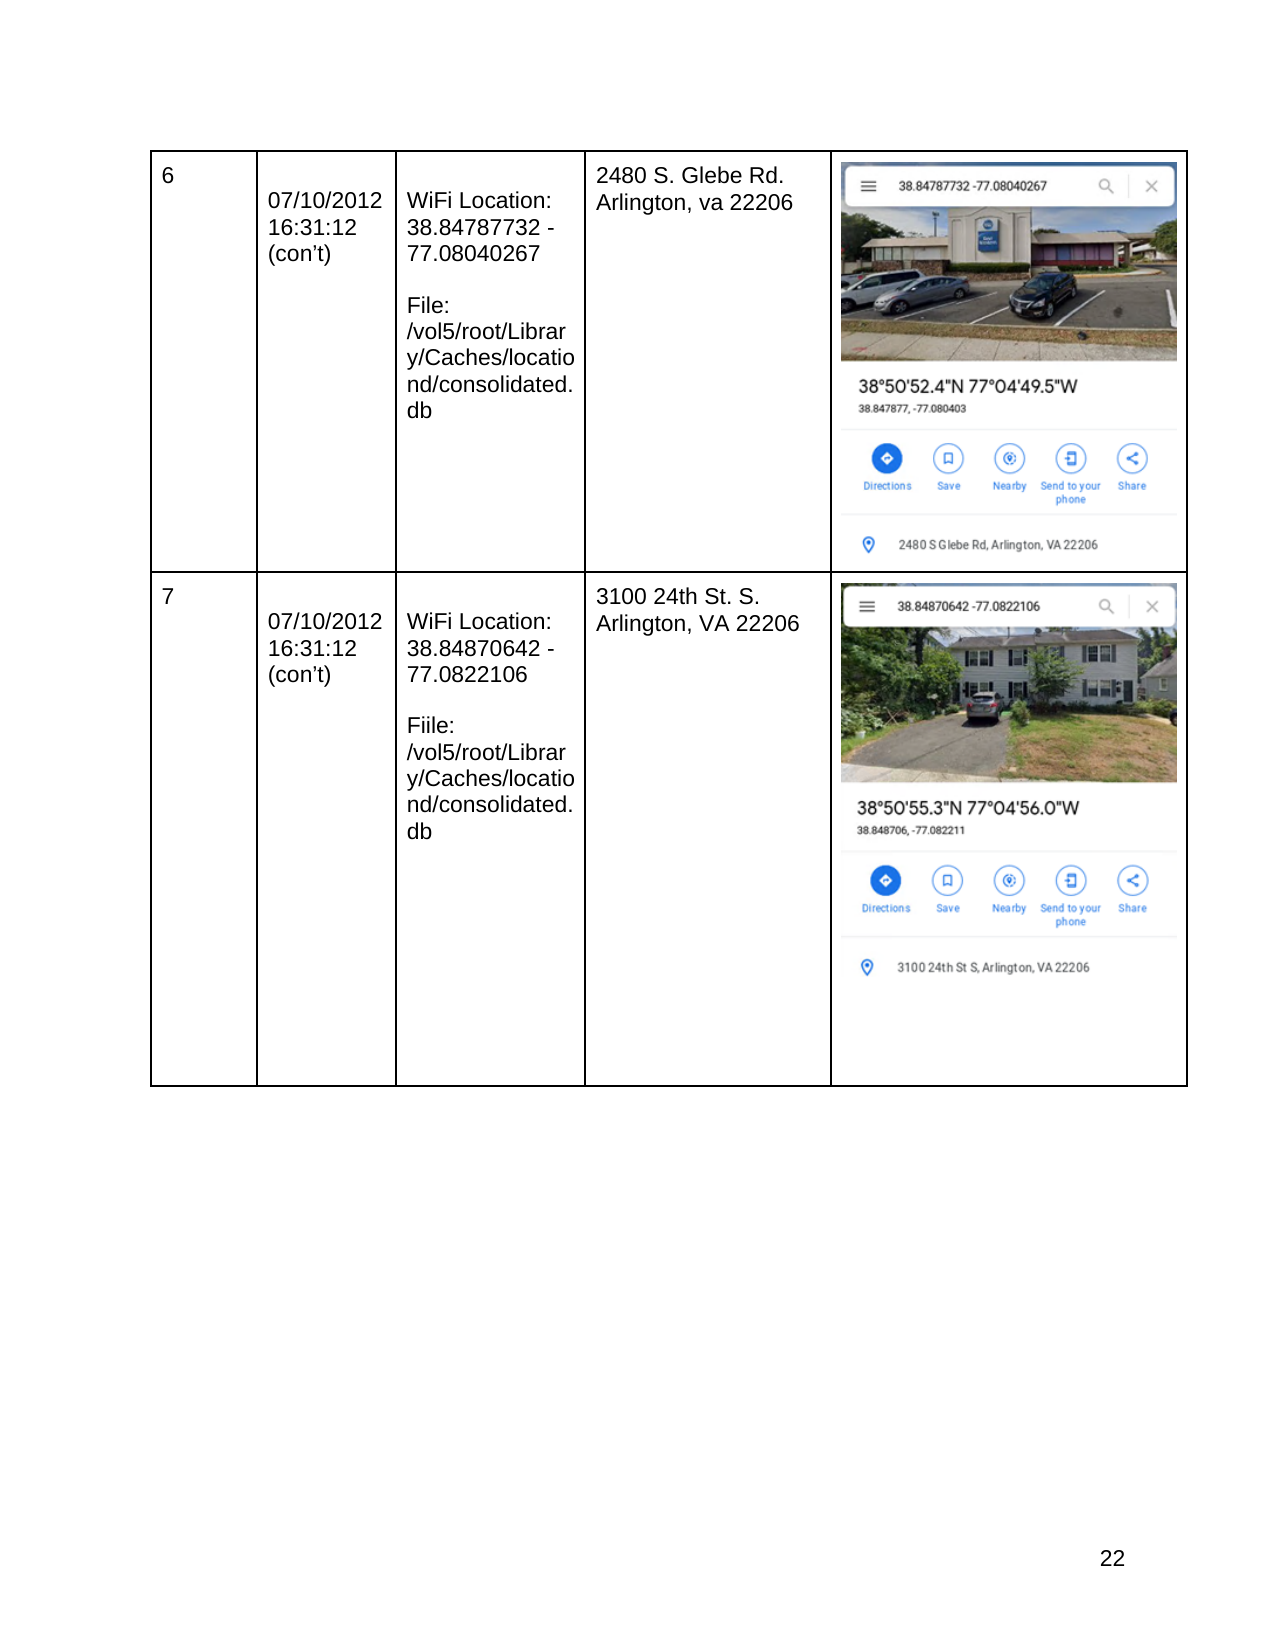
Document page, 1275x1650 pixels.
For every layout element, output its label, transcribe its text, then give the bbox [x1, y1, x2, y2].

table_cell 07/10/2012 16:31:12 (con’t) [258, 573, 395, 1085]
table_cell 2480 S. Glebe Rd. Arlington, va 22206 [586, 152, 830, 571]
table_cell 3100 24th St. S. Arlington, VA 22206 [586, 573, 830, 1085]
table_cell [832, 573, 1186, 1085]
table_cell WiFi Location: 38.84787732 -77.08040267 File: /vol5/root/Library/Caches/locationd/consolidated.db [397, 152, 584, 571]
table_cell [832, 152, 1186, 571]
table_cell 07/10/2012 16:31:12 (con’t) [258, 152, 395, 571]
table_cell 6 [152, 152, 256, 571]
table_cell 7 [152, 573, 256, 1085]
table_cell WiFi Location: 38.84870642 -77.0822106 Fiile: /vol5/root/Library/Caches/locationd/consolidated.db [397, 573, 584, 1085]
picture [841, 583, 1177, 977]
picture [841, 162, 1177, 561]
